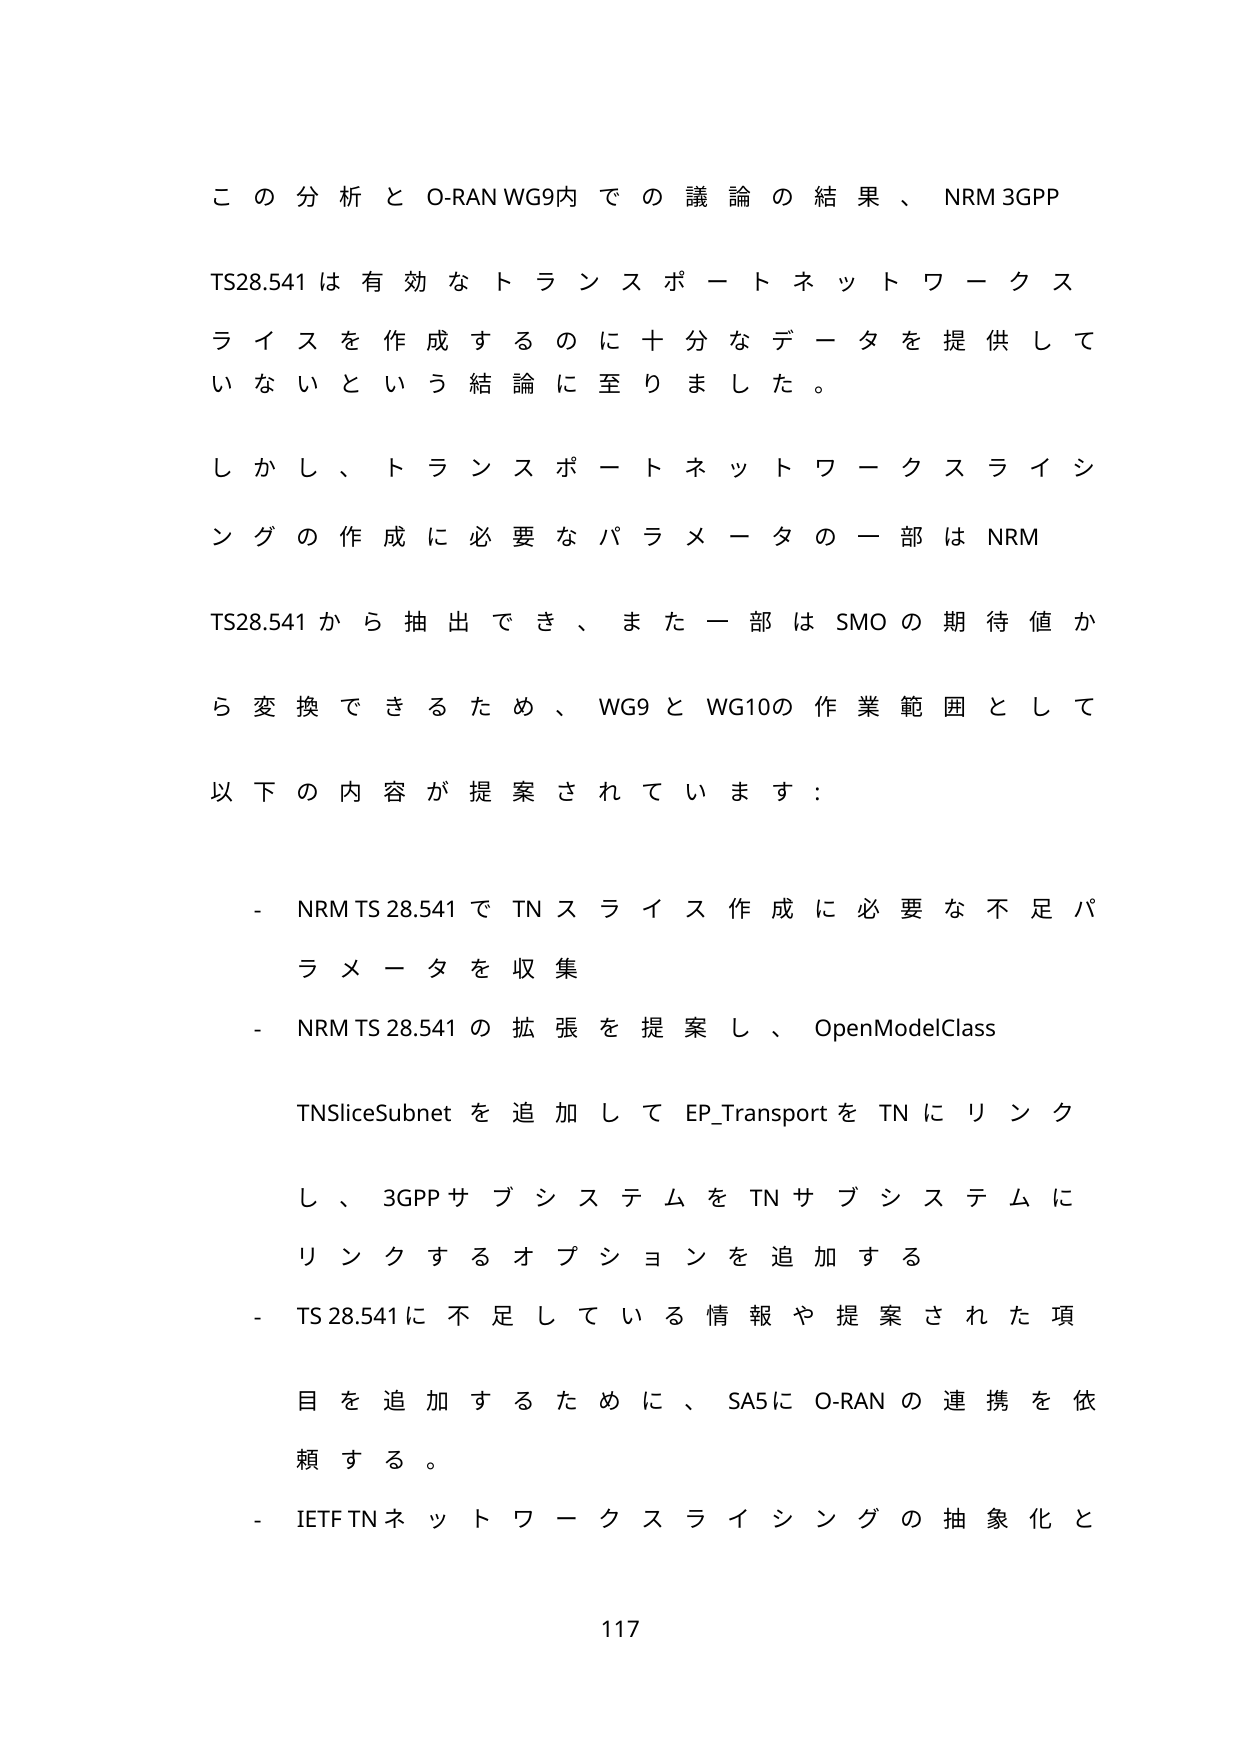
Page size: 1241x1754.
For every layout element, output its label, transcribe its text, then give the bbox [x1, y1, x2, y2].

list NRM TS 28.541でTNスライス作成に必要な不足パラメータを収集 [241, 875, 1116, 984]
list TS 28.541に不足している情報や提案された項目を追加するために、SA5にO-RANの連携を依頼する。 [241, 1281, 1116, 1475]
text しかし、トランスポートネットワークスライシングの作成に必要なパラメータの一部はNRM TS28.541から抽出でき、また一部はSMOの期待値から変換できるため、WG9とWG10の作業範囲として以下の内容が提案されています: [198, 450, 1116, 823]
list NRM TS 28.541の拡張を提案し、OpenModelClass TNSliceSubnetを追加してEP_TransportをTNにリンクし、3GPPサブシステムをTNサブシステムにリンクするオプションを追加する [241, 993, 1116, 1272]
text この分析とO-RAN WG9内での議論の結果、NRM 3GPP TS28.541は有効なトランスポートネットワークスライスを作成するのに十分なデータを提供していないという結論に至りました。 [198, 162, 1116, 399]
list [241, 1484, 1116, 1551]
